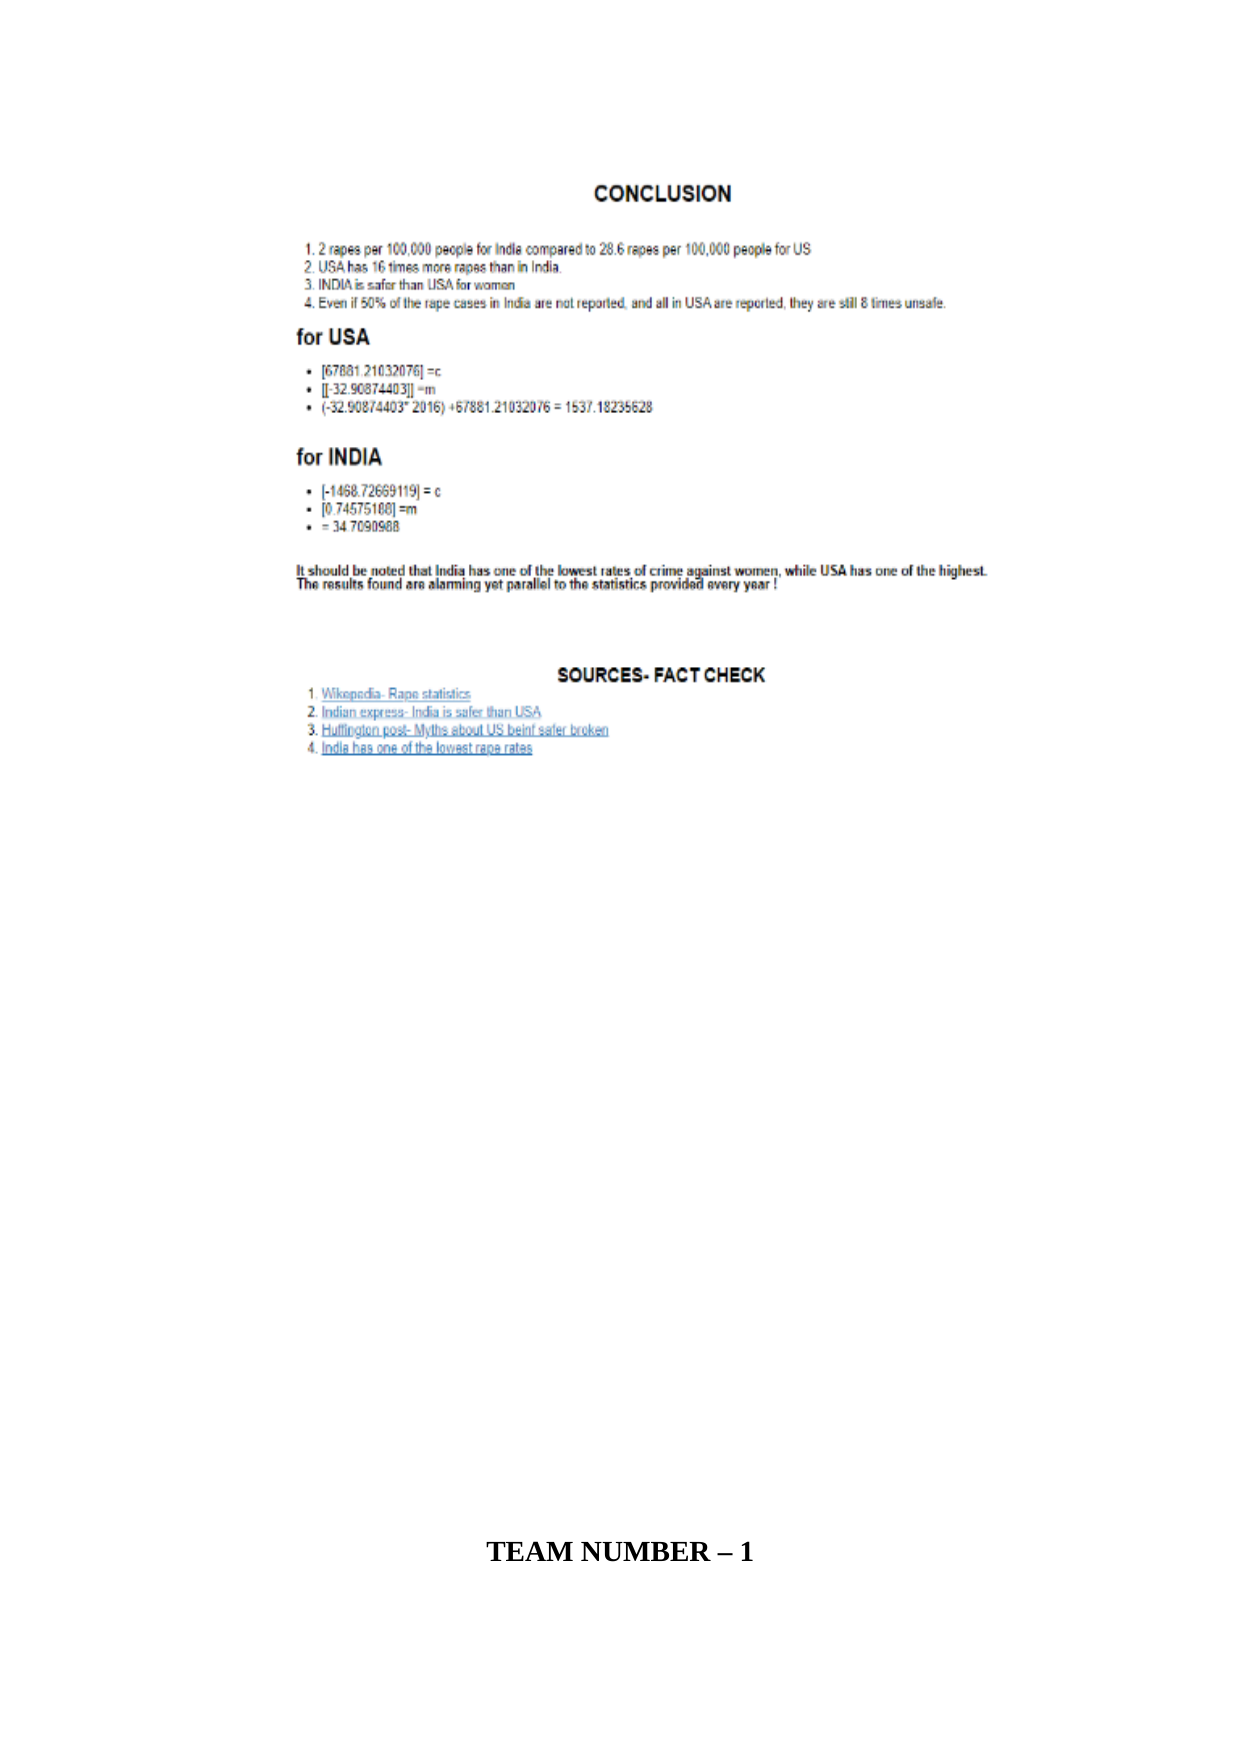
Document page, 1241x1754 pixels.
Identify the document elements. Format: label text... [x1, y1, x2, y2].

text TEAM NUMBER – 1 [150, 1534, 1090, 1567]
